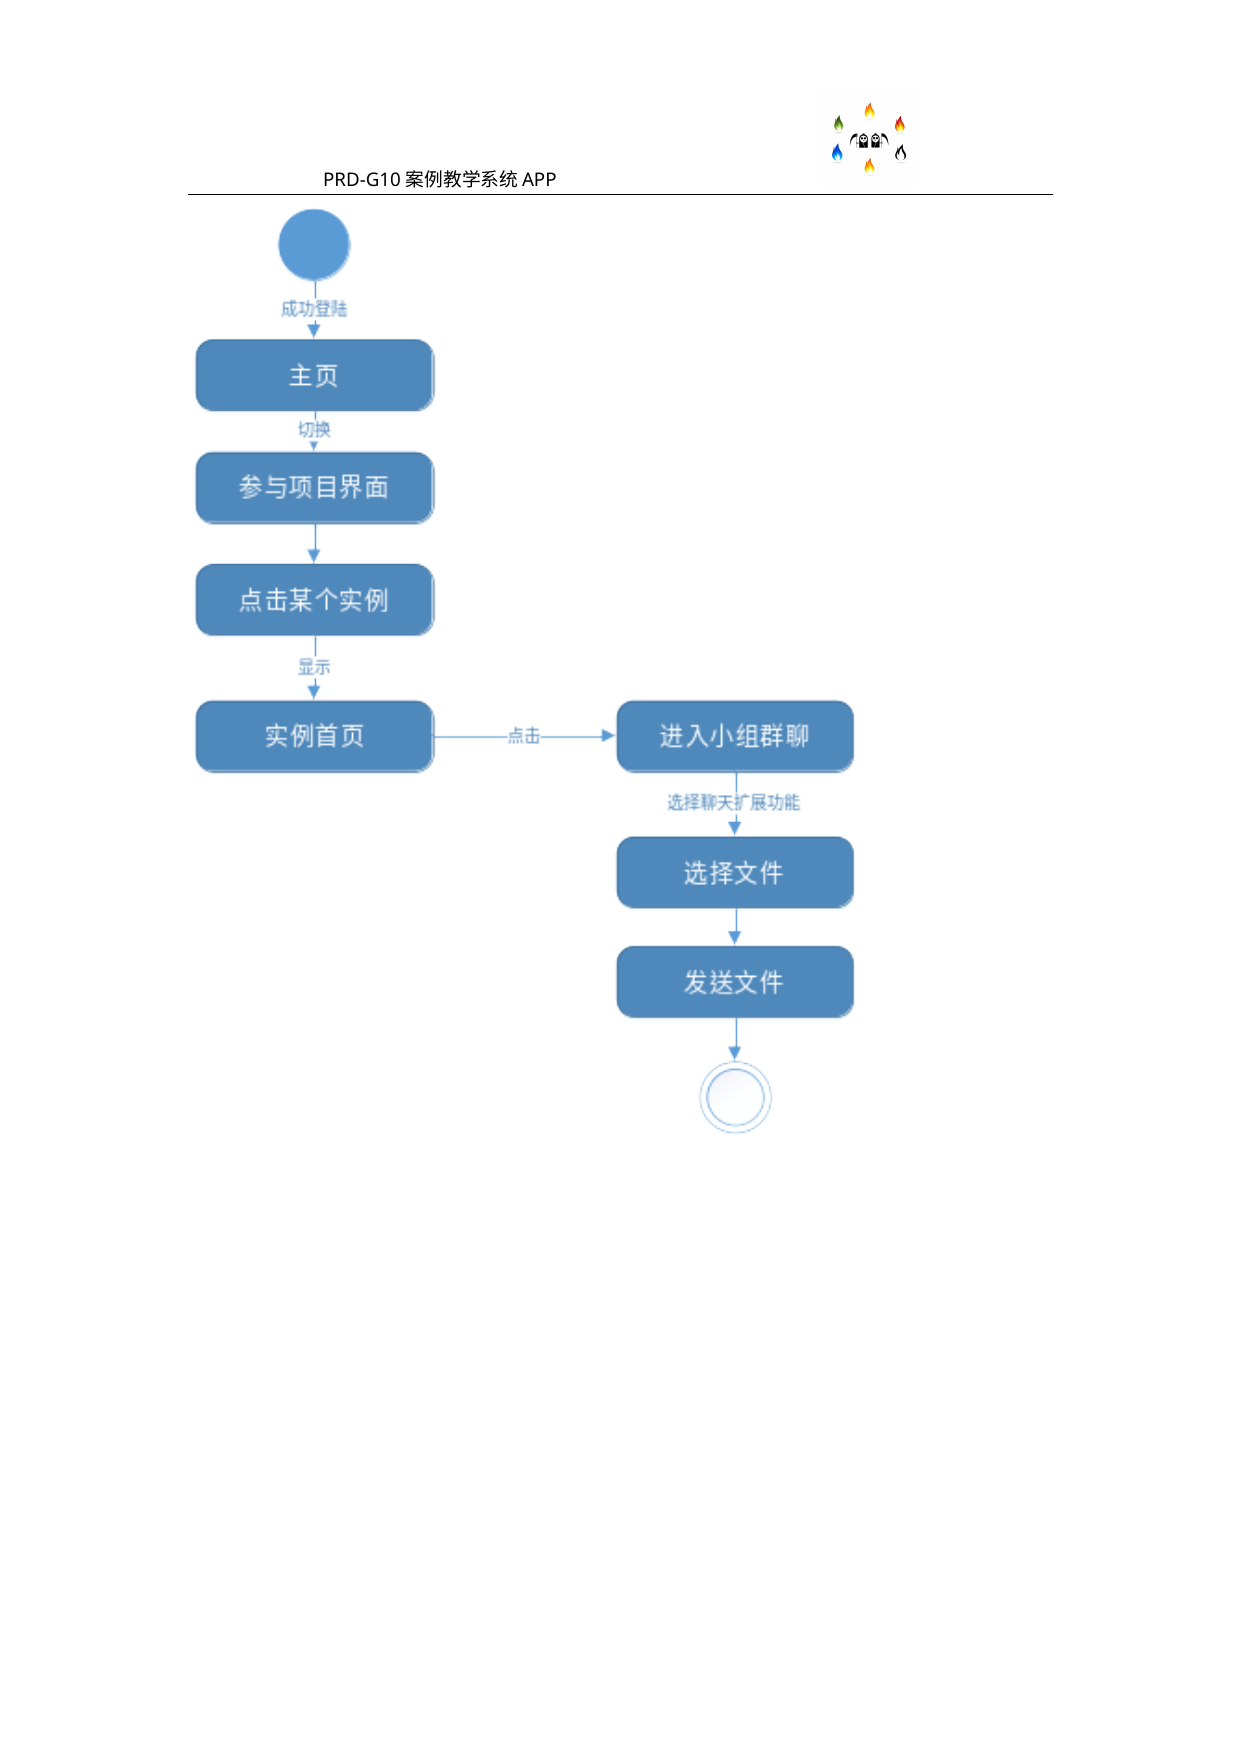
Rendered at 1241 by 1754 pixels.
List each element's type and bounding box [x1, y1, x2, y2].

picture [820, 88, 918, 187]
